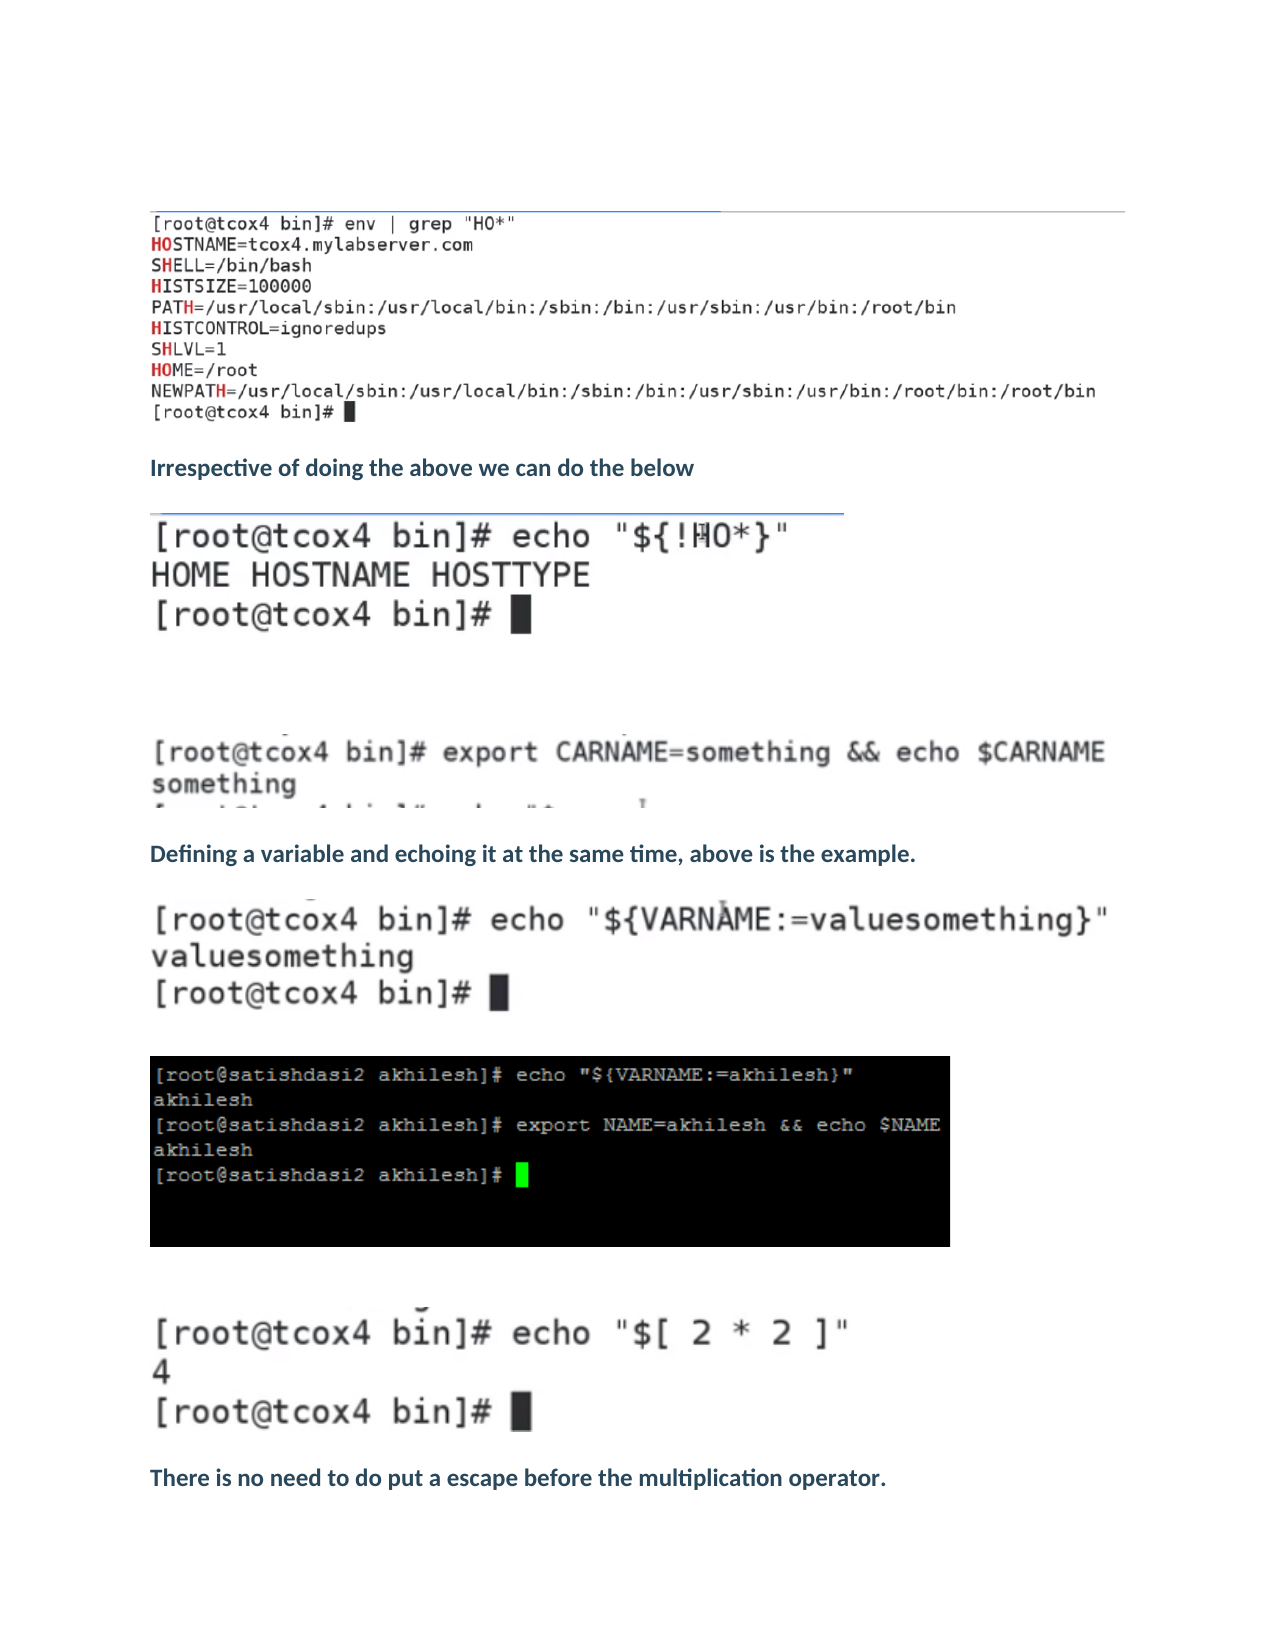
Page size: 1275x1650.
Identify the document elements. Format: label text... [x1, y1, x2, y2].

picture [150, 513, 844, 705]
text Irrespective of doing the above we can do the below [150, 453, 1125, 483]
picture [150, 899, 1125, 1026]
picture [150, 211, 1125, 422]
picture [150, 1307, 927, 1432]
text There is no need to do put a escape before the multiplication operator. [150, 1462, 1125, 1492]
picture [150, 734, 1125, 808]
text Defining a variable and echoing it at the same time, above is the example. [150, 838, 1125, 869]
picture [150, 1056, 951, 1247]
